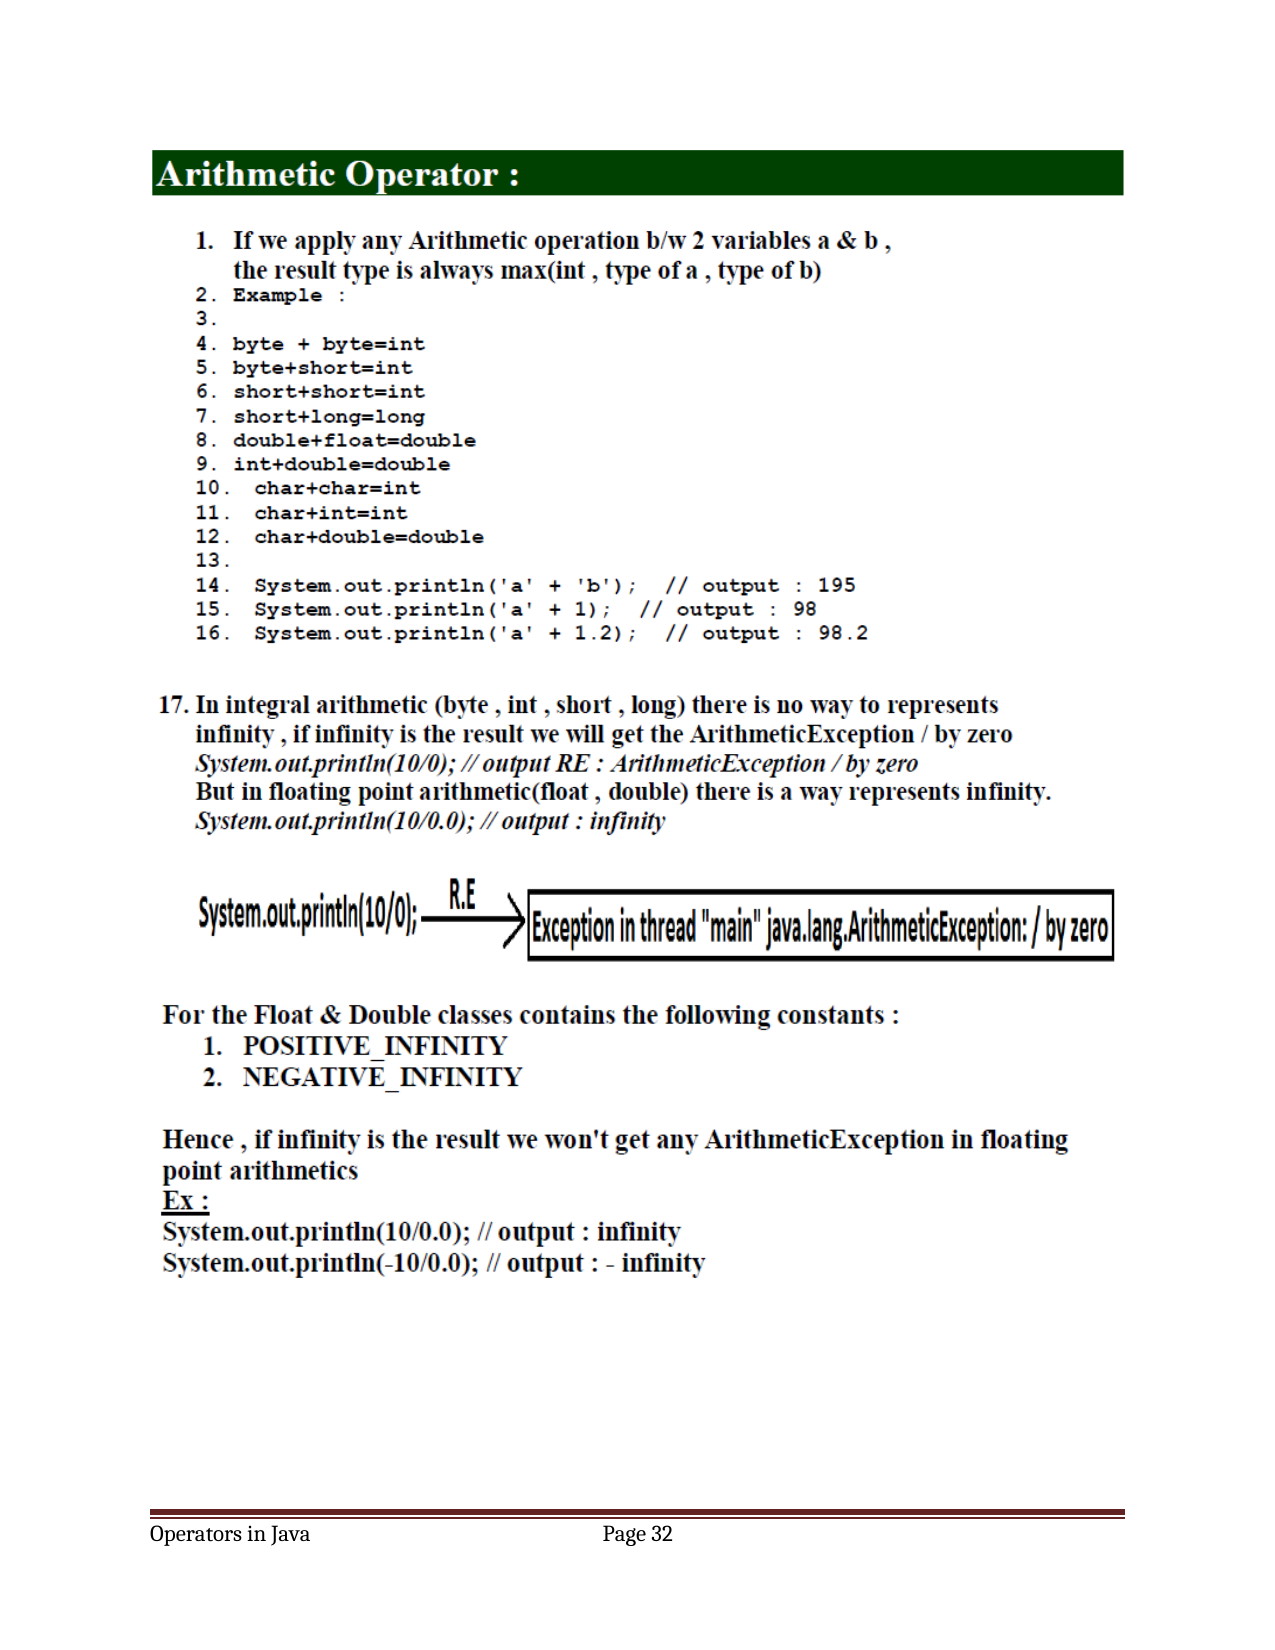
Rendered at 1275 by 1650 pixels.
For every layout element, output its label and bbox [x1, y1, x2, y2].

picture [150, 150, 1125, 661]
picture [150, 685, 1125, 970]
picture [150, 994, 1125, 1283]
